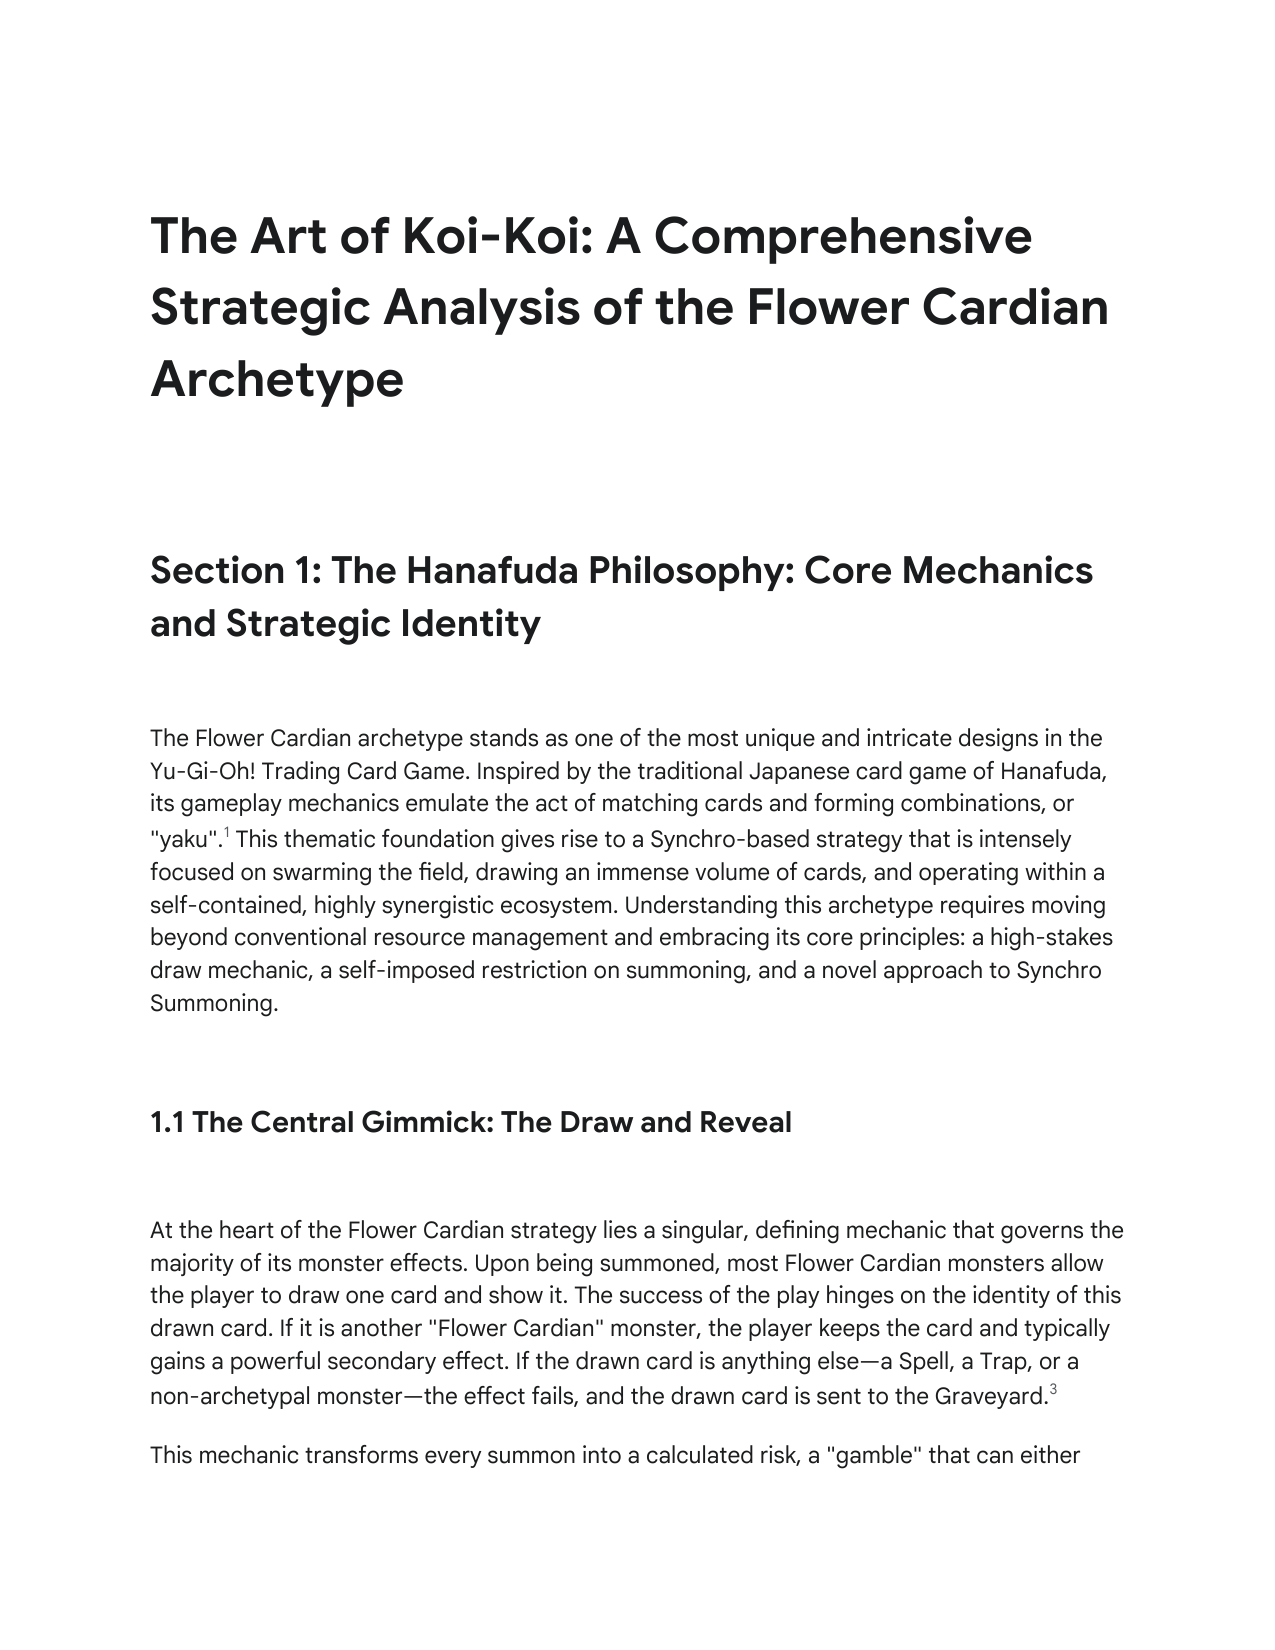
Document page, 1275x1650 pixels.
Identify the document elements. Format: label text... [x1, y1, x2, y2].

text The Flower Cardian archetype stands as one of the most unique and intricate designs in the Yu-Gi-Oh! Trading Card Game. Inspired by the traditional Japanese card game of Hanafuda, its gameplay mechanics emulate the act of matching cards and forming combinations, or "yaku".1 This thematic foundation gives rise to a Synchro-based strategy that is intensely focused on swarming the field, drawing an immense volume of cards, and operating within a self-contained, highly synergistic ecosystem. Understanding this archetype requires moving beyond conventional resource management and embracing its core principles: a high-stakes draw mechanic, a self-imposed restriction on summoning, and a novel approach to Synchro Summoning. [150, 724, 1125, 1018]
subtitle Section 1: The Hanafuda Philosophy: Core Mechanics and Strategic Identity [150, 547, 1125, 647]
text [150, 1441, 1125, 1470]
subtitle The Art of Koi-Koi: A Comprehensive Strategic Analysis of the Flower Cardian Archetype [150, 205, 1125, 410]
subtitle 1.1 The Central Gimmick: The Draw and Reveal [150, 1104, 1125, 1141]
text At the heart of the Flower Cardian strategy lies a singular, defining mechanic that governs the majority of its monster effects. Upon being summoned, most Flower Cardian monsters allow the player to draw one card and show it. The success of the play hinges on the identity of this drawn card. If it is another "Flower Cardian" monster, the player keeps the card and typically gains a powerful secondary effect. If the drawn card is anything else—a Spell, a Trap, or a non-archetypal monster—the effect fails, and the drawn card is sent to the Graveyard.3 [150, 1216, 1125, 1412]
